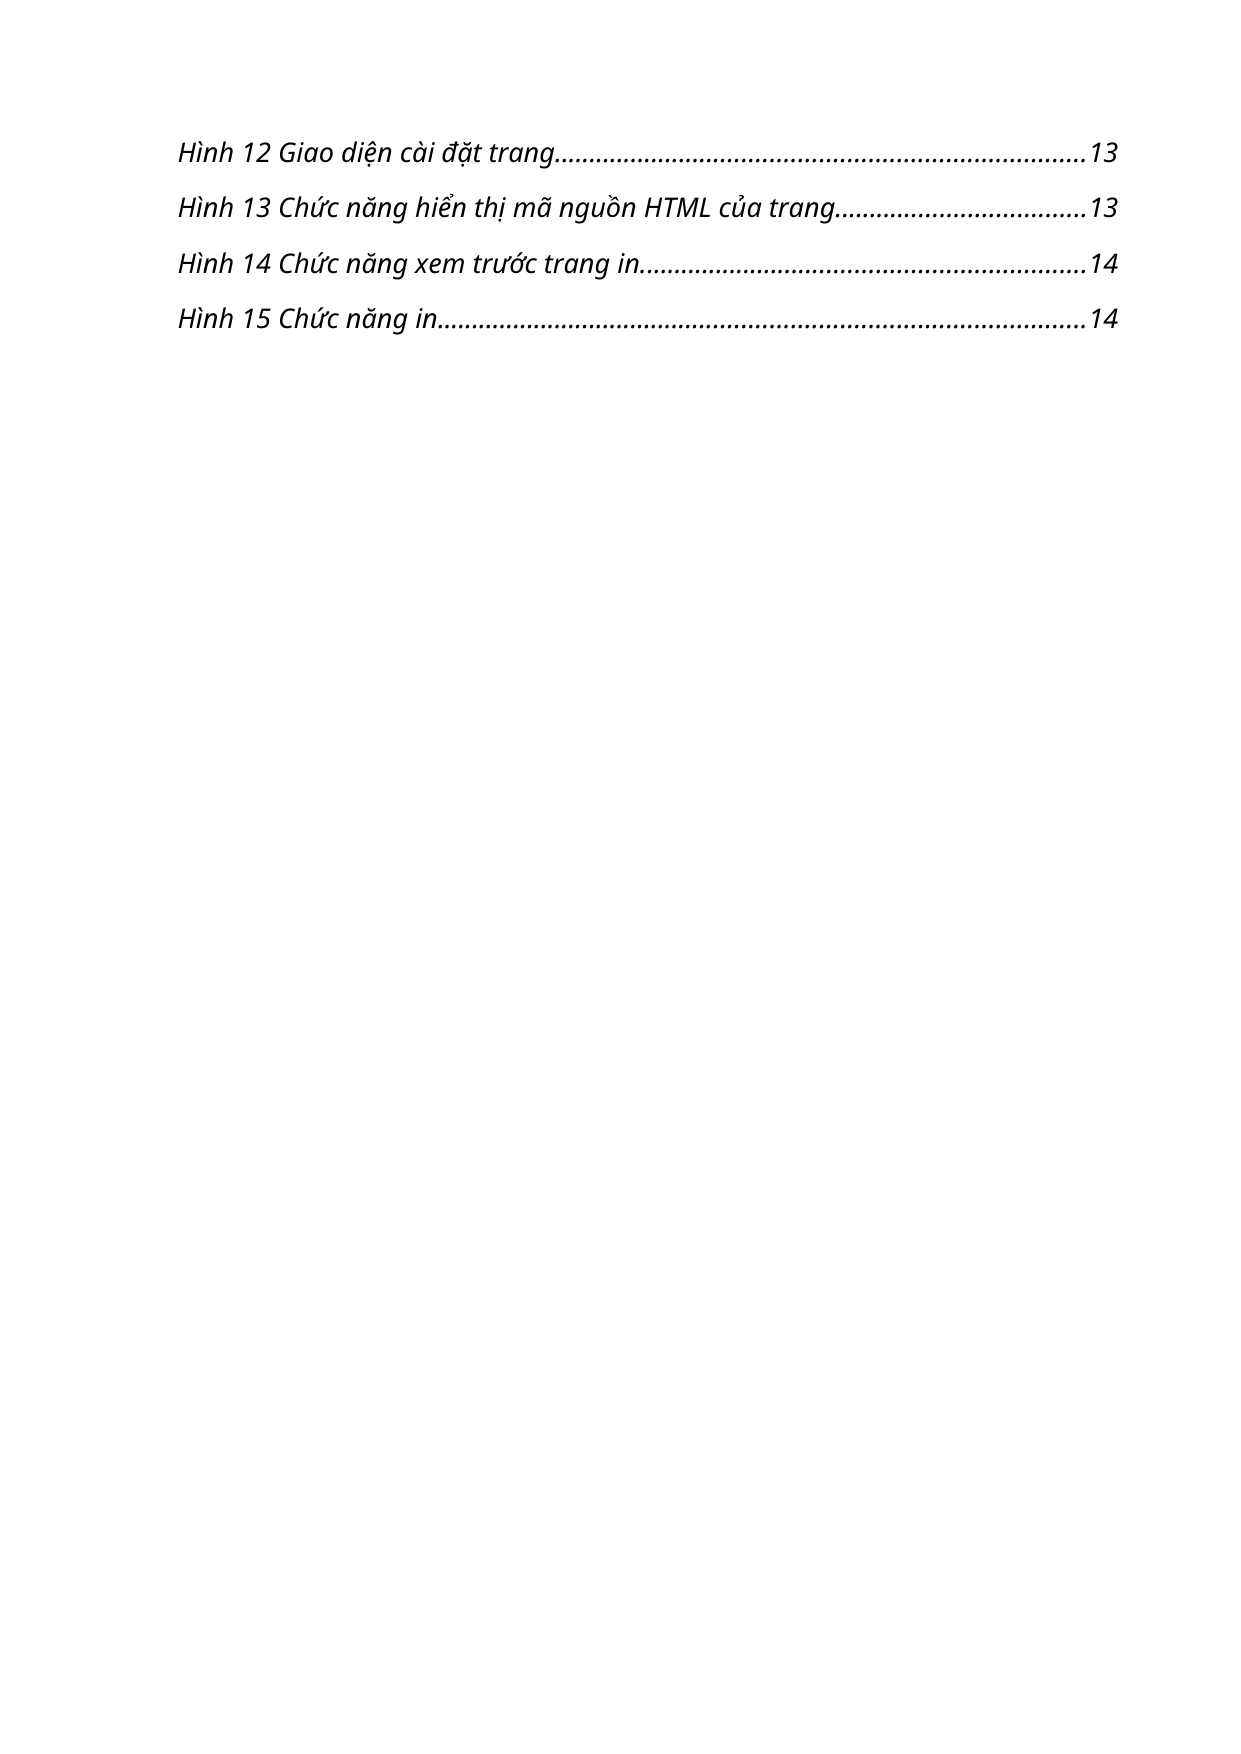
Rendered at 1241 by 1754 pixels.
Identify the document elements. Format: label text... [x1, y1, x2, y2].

text Hình 15 Chức năng in. 14 [177, 299, 1122, 336]
text Hình 13 Chức năng hiển thị mã nguồn HTML của trang. 13 [177, 189, 1122, 226]
text Hình 14 Chức năng xem trước trang in. 14 [177, 244, 1122, 281]
text Hình 12 Giao diện cài đặt trang 13 [177, 134, 1122, 171]
